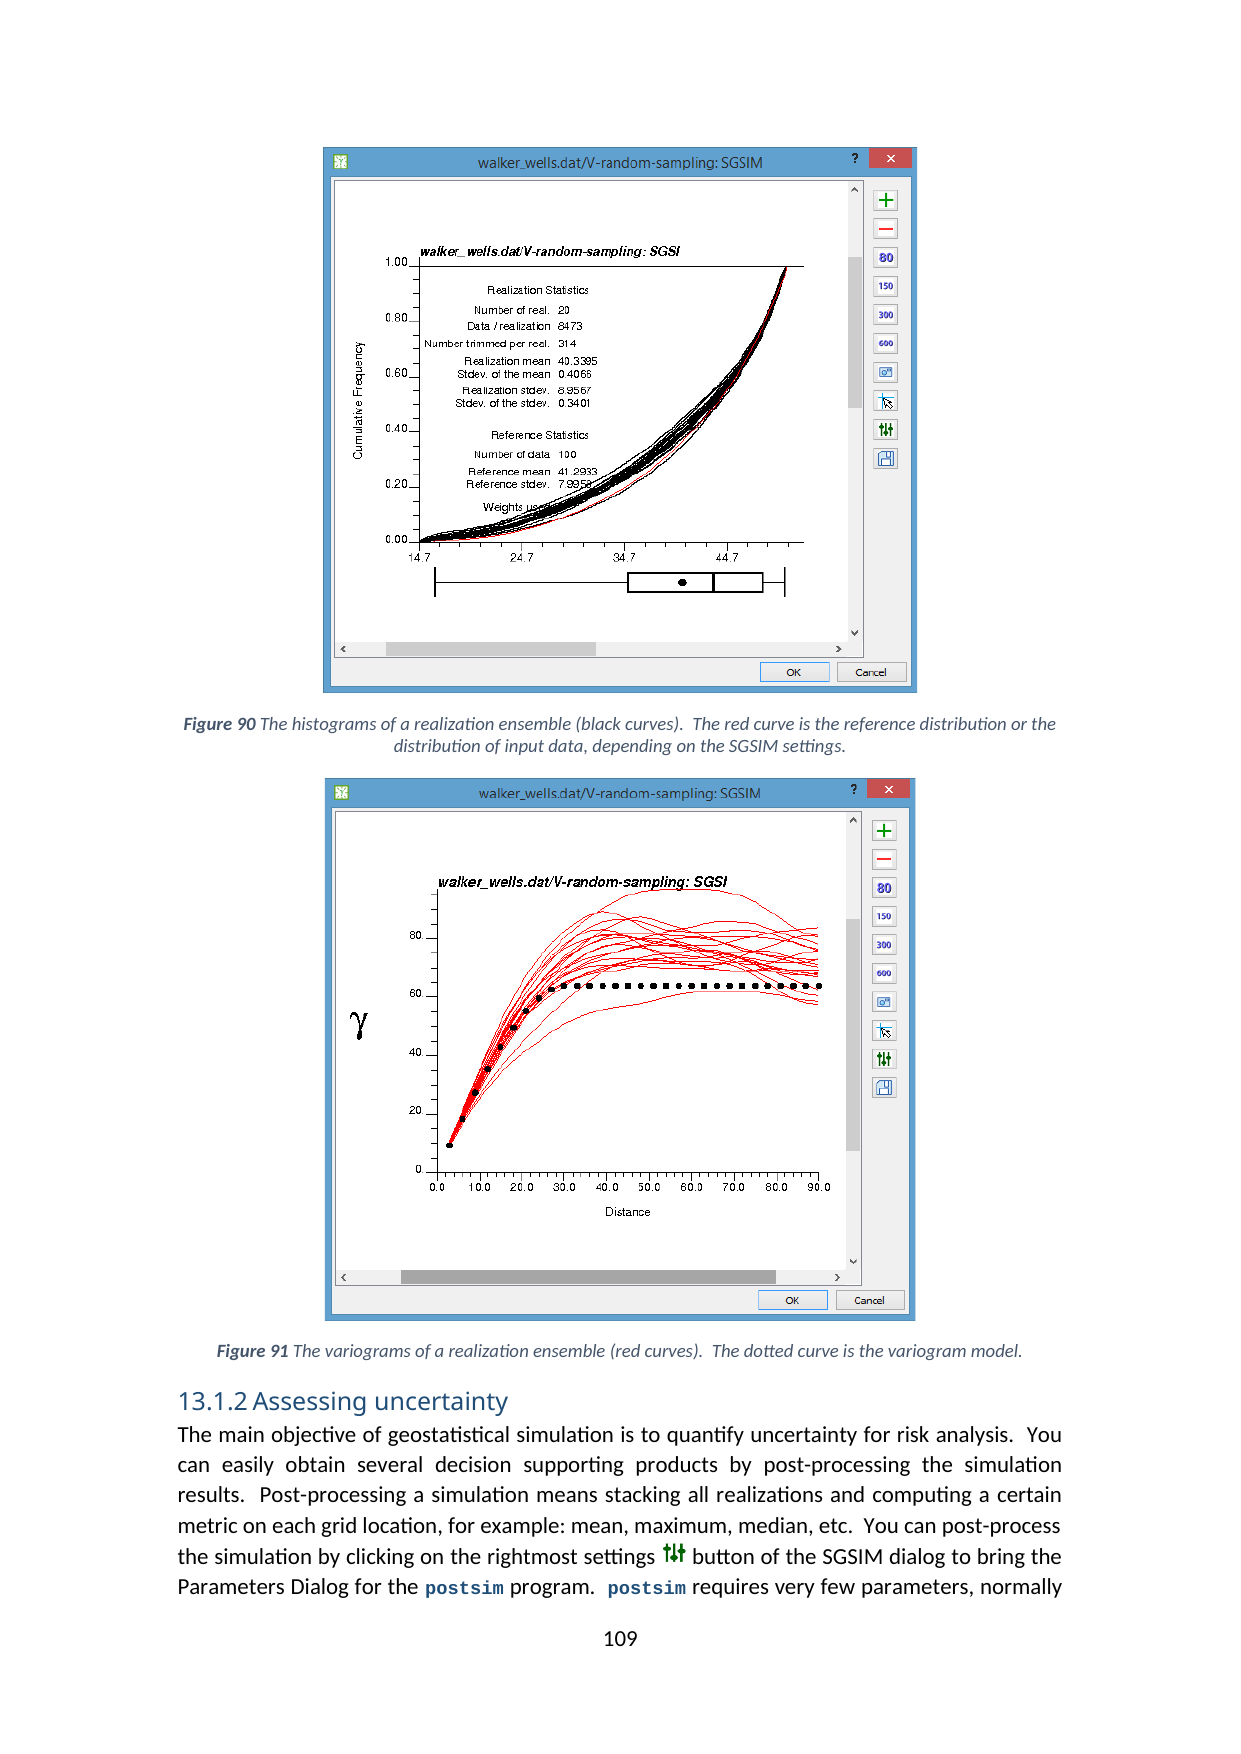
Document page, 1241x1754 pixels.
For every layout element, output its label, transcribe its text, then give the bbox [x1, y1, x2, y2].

subtitle Assessing uncertainty [177, 1383, 1063, 1417]
text Figure 90 The histograms of a realization ensemble (black curves). The red curve is the reference distribution or the distribution of input data, depending on the SGSIM settings. [177, 712, 1063, 758]
picture [662, 1541, 686, 1565]
text Figure 91 The variograms of a realization ensemble (red curves). The dotted curve is the variogram model. [177, 1339, 1063, 1362]
picture [323, 147, 918, 693]
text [177, 1420, 1063, 1600]
picture [324, 778, 916, 1321]
